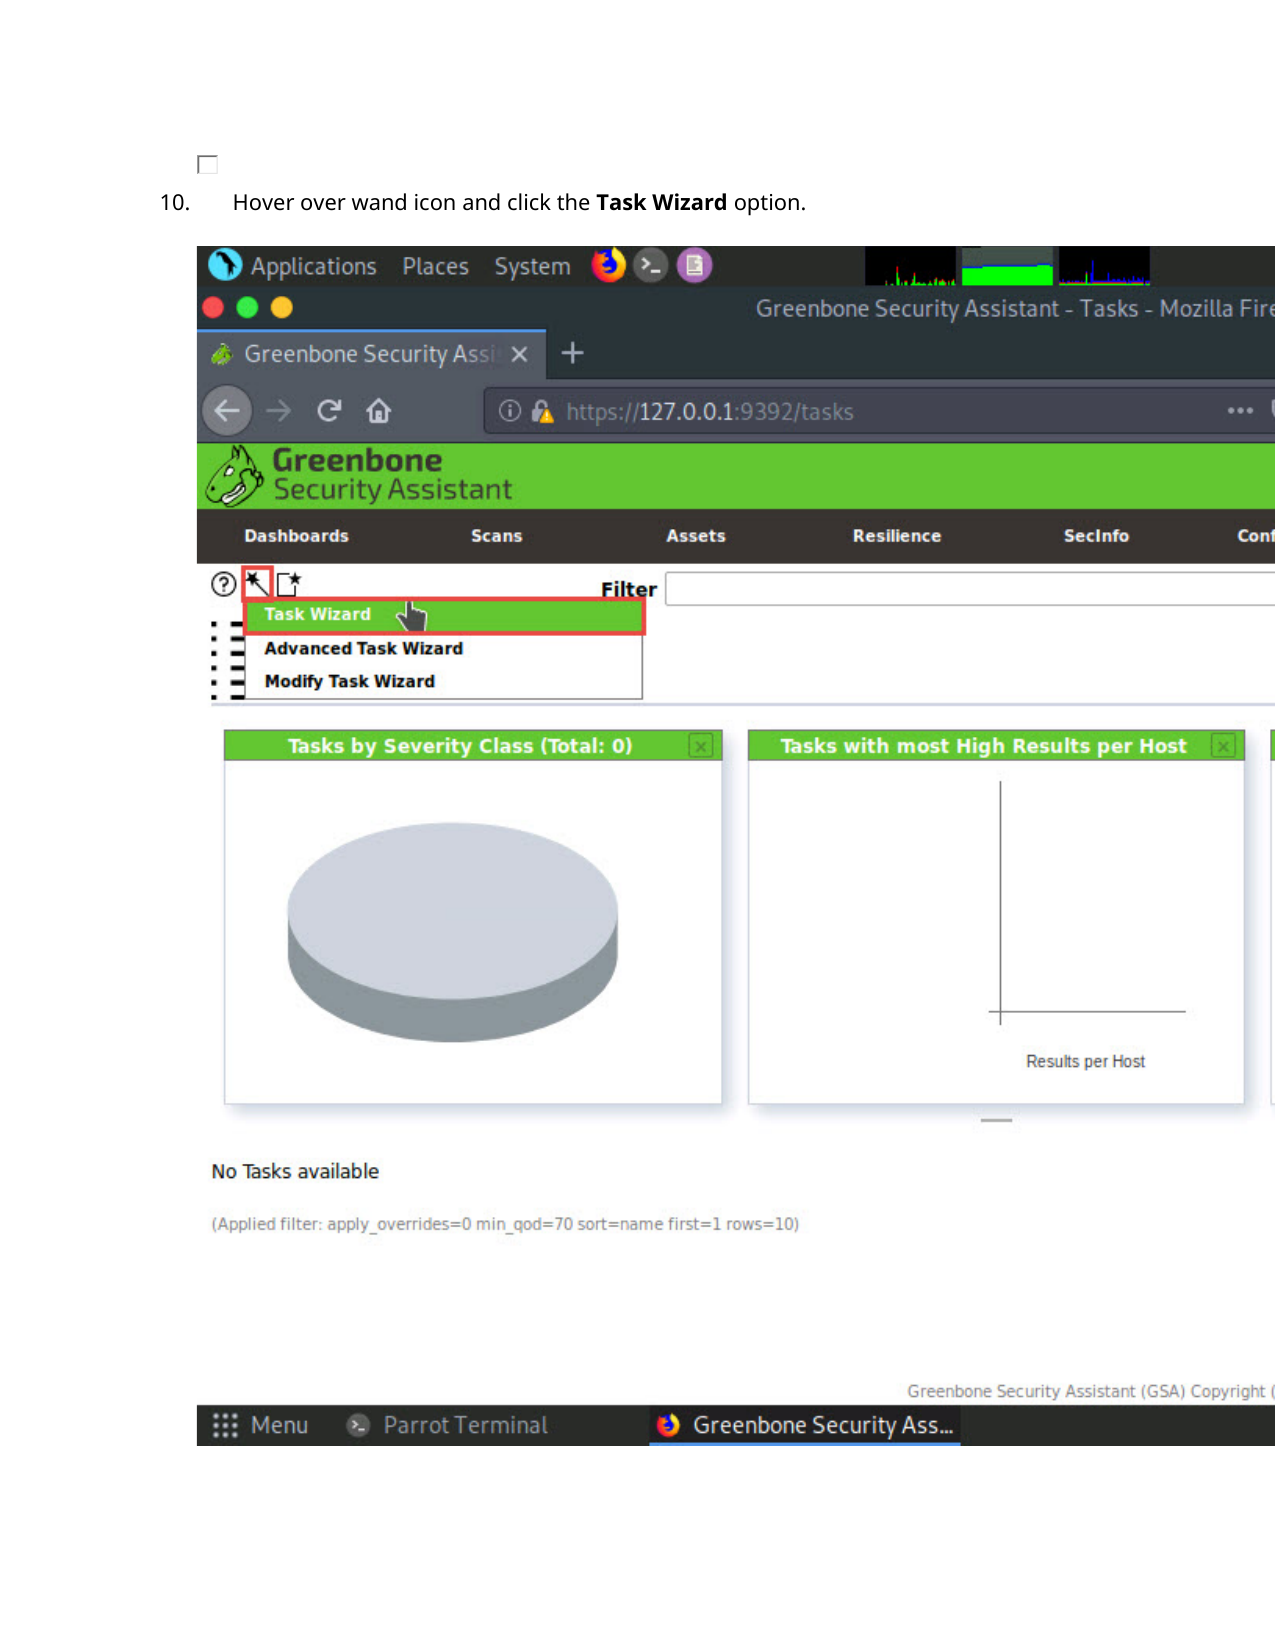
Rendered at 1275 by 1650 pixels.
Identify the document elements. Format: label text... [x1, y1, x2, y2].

picture [196, 246, 1275, 1446]
list Hover over wand icon and click the Task Wizard option. [159, 150, 1125, 217]
